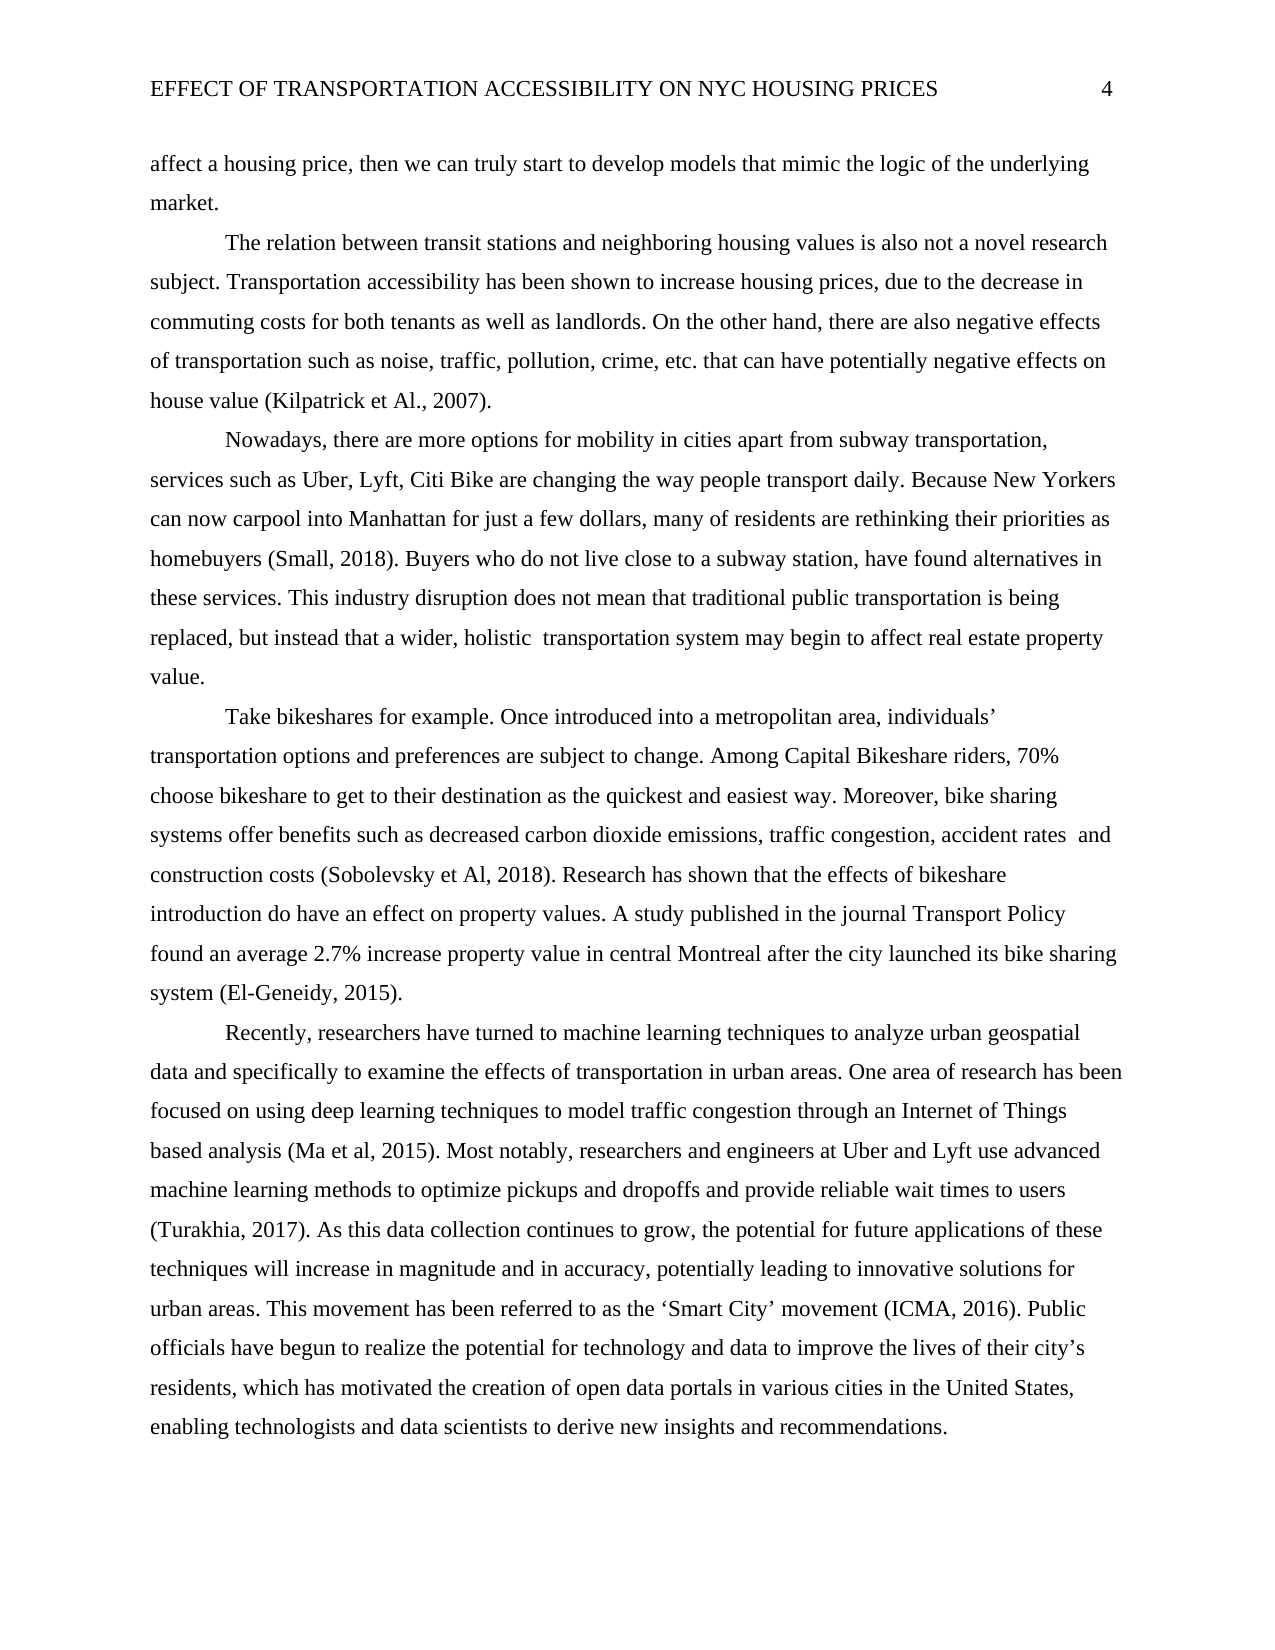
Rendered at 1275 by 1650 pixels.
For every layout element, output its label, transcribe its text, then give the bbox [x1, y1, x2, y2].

text Take bikeshares for example. Once introduced into a metropolitan area, individuals’ transportation options and preferences are subject to change. Among Capital Bikeshare riders, 70% choose bikeshare to get to their destination as the quickest and easiest way. Moreover, bike sharing systems offer benefits such as decreased carbon dioxide emissions, traffic congestion, accident rates and construction costs (Sobolevsky et Al, 2018). Research has shown that the effects of bikeshare introduction do have an effect on property values. A study published in the journal Transport Policy found an average 2.7% increase property value in central Montreal after the city launched its bike sharing system (El-Geneidy, 2015). [150, 703, 1125, 1005]
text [150, 150, 1125, 216]
text Recently, researchers have turned to machine learning techniques to analyze urban geospatial data and specifically to examine the effects of transportation in urban areas. One area of research has been focused on using deep learning techniques to model traffic congestion through an Internet of Things based analysis (Ma et al, 2015). Most notably, researchers and engineers at Uber and Lyft use advanced machine learning methods to optimize pickups and dropoffs and provide reliable wait times to users (Turakhia, 2017). As this data collection continues to grow, the potential for future applications of these techniques will increase in magnitude and in accuracy, potentially leading to innovative solutions for urban areas. This movement has been referred to as the ‘Smart City’ movement (ICMA, 2016). Public officials have begun to realize the potential for technology and data to improve the lives of their city’s residents, which has motivated the creation of open data portals in various cities in the United States, enabling technologists and data scientists to derive new insights and recommendations. [150, 1018, 1125, 1440]
text Nowadays, there are more options for mobility in cities apart from subway transportation, services such as Uber, Lyft, Citi Bike are changing the way people transport daily. Because New Yorkers can now carpool into Manhattan for just a few dollars, many of residents are rethinking their priorities as homebuyers (Small, 2018). Buyers who do not live close to a subway station, have found alternatives in these services. This industry disruption does not mean that traditional public transportation is being replaced, but instead that a wider, holistic transportation system may begin to affect real estate property value. [150, 426, 1125, 689]
text The relation between transit stations and neighboring housing values is also not a novel research subject. Transportation accessibility has been shown to increase housing prices, due to the decrease in commuting costs for both tenants as well as landlords. On the other hand, there are also negative effects of transportation such as noise, traffic, pollution, crime, etc. that can have potentially negative effects on house value (Kilpatrick et Al., 2007). [150, 229, 1125, 413]
